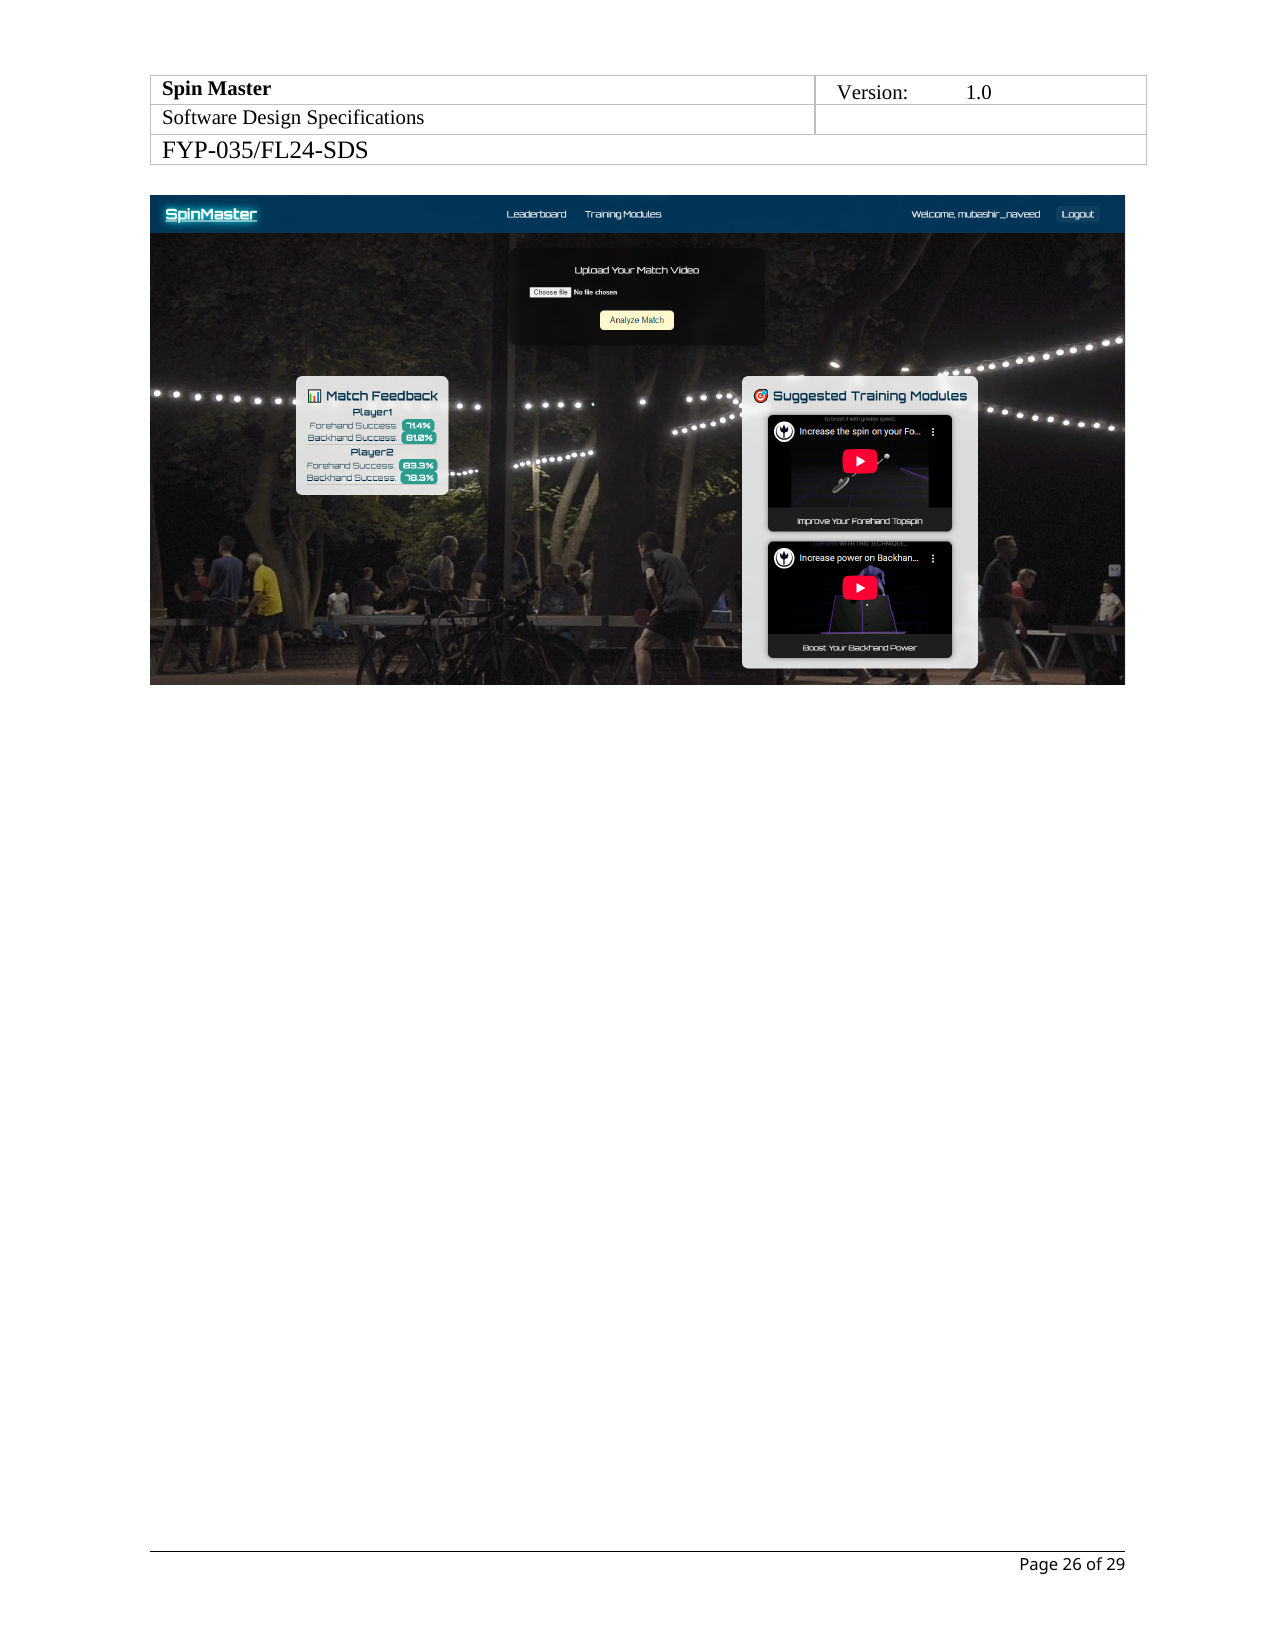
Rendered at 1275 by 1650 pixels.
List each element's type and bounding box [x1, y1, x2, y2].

picture [150, 195, 1125, 685]
